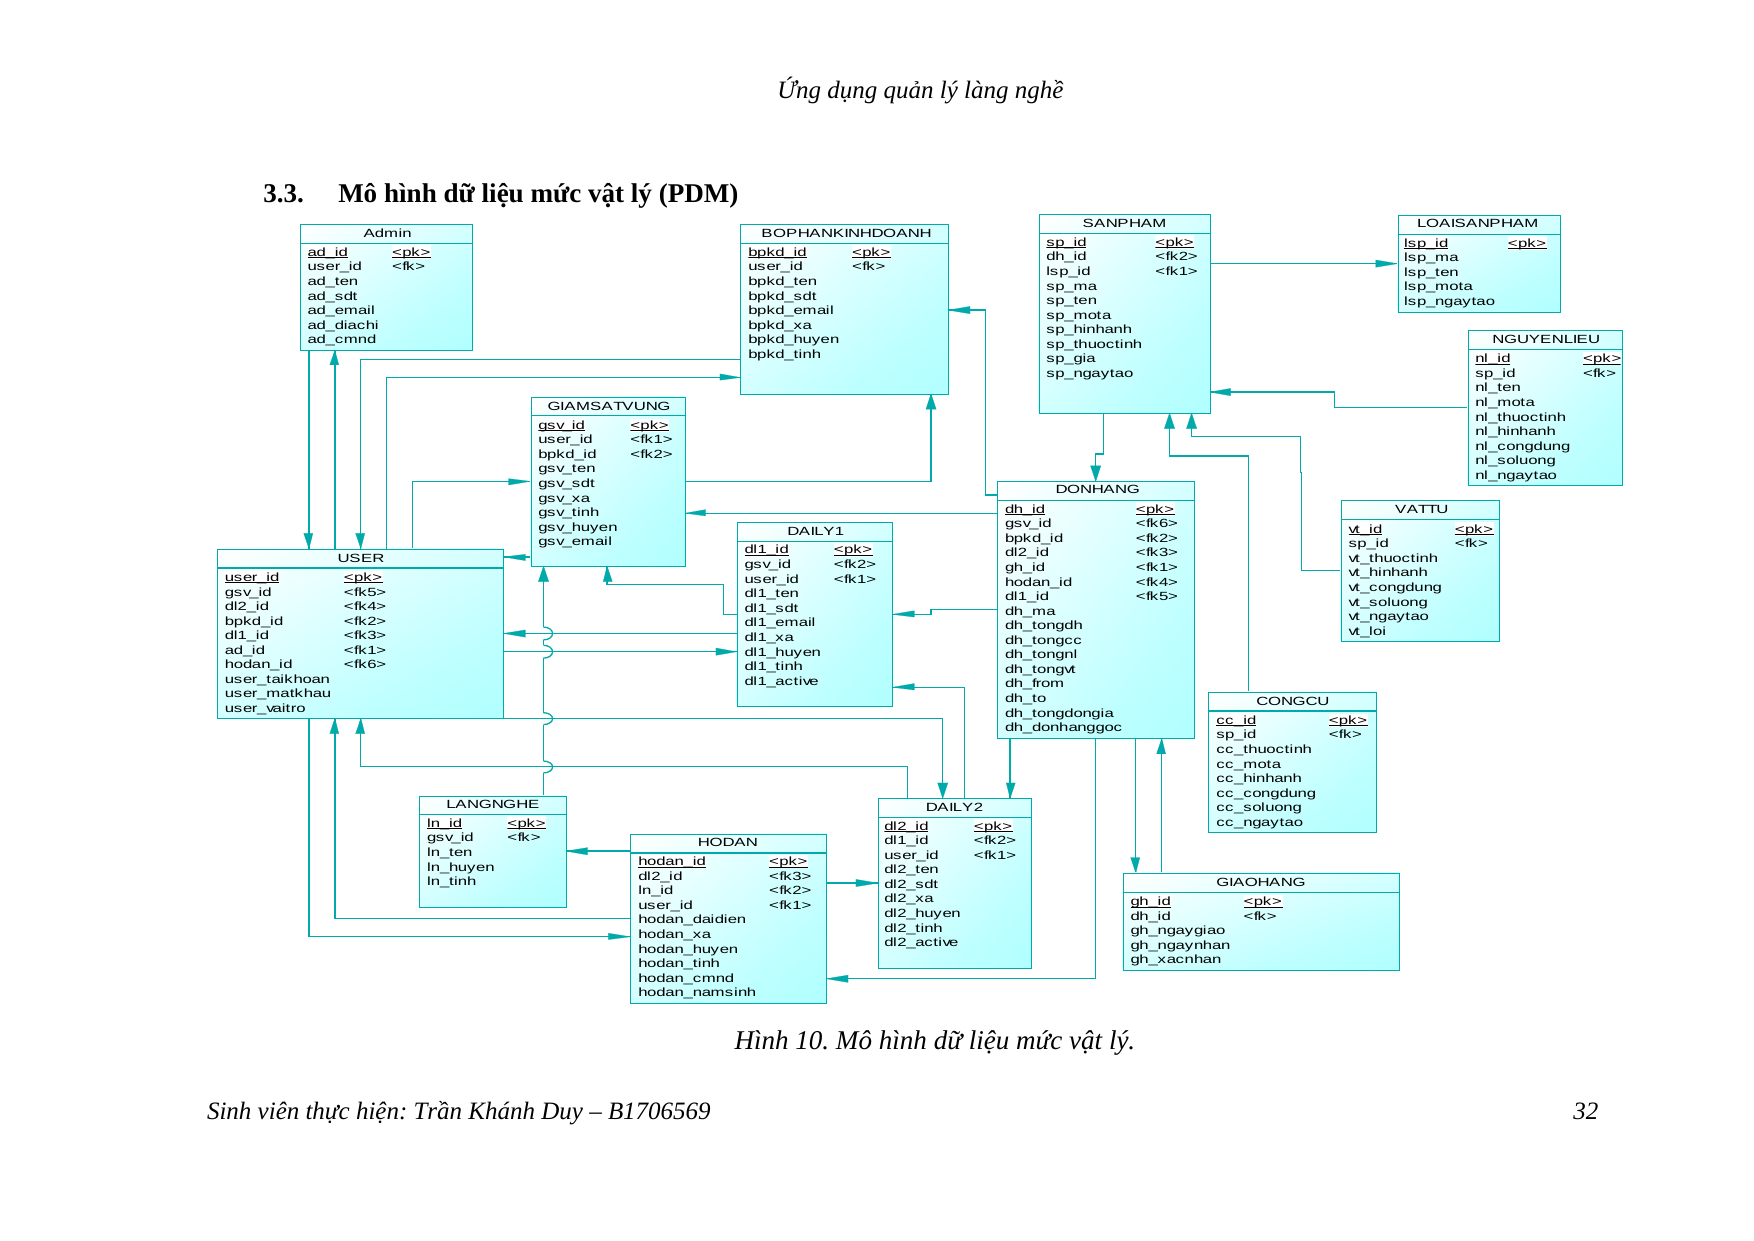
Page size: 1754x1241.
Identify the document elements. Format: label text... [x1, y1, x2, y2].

list Mô hình dữ liệu mức vật lý (PDM) [263, 177, 1636, 208]
text Hình 10. Mô hình dữ liệu mức vật lý. [207, 1024, 1636, 1056]
